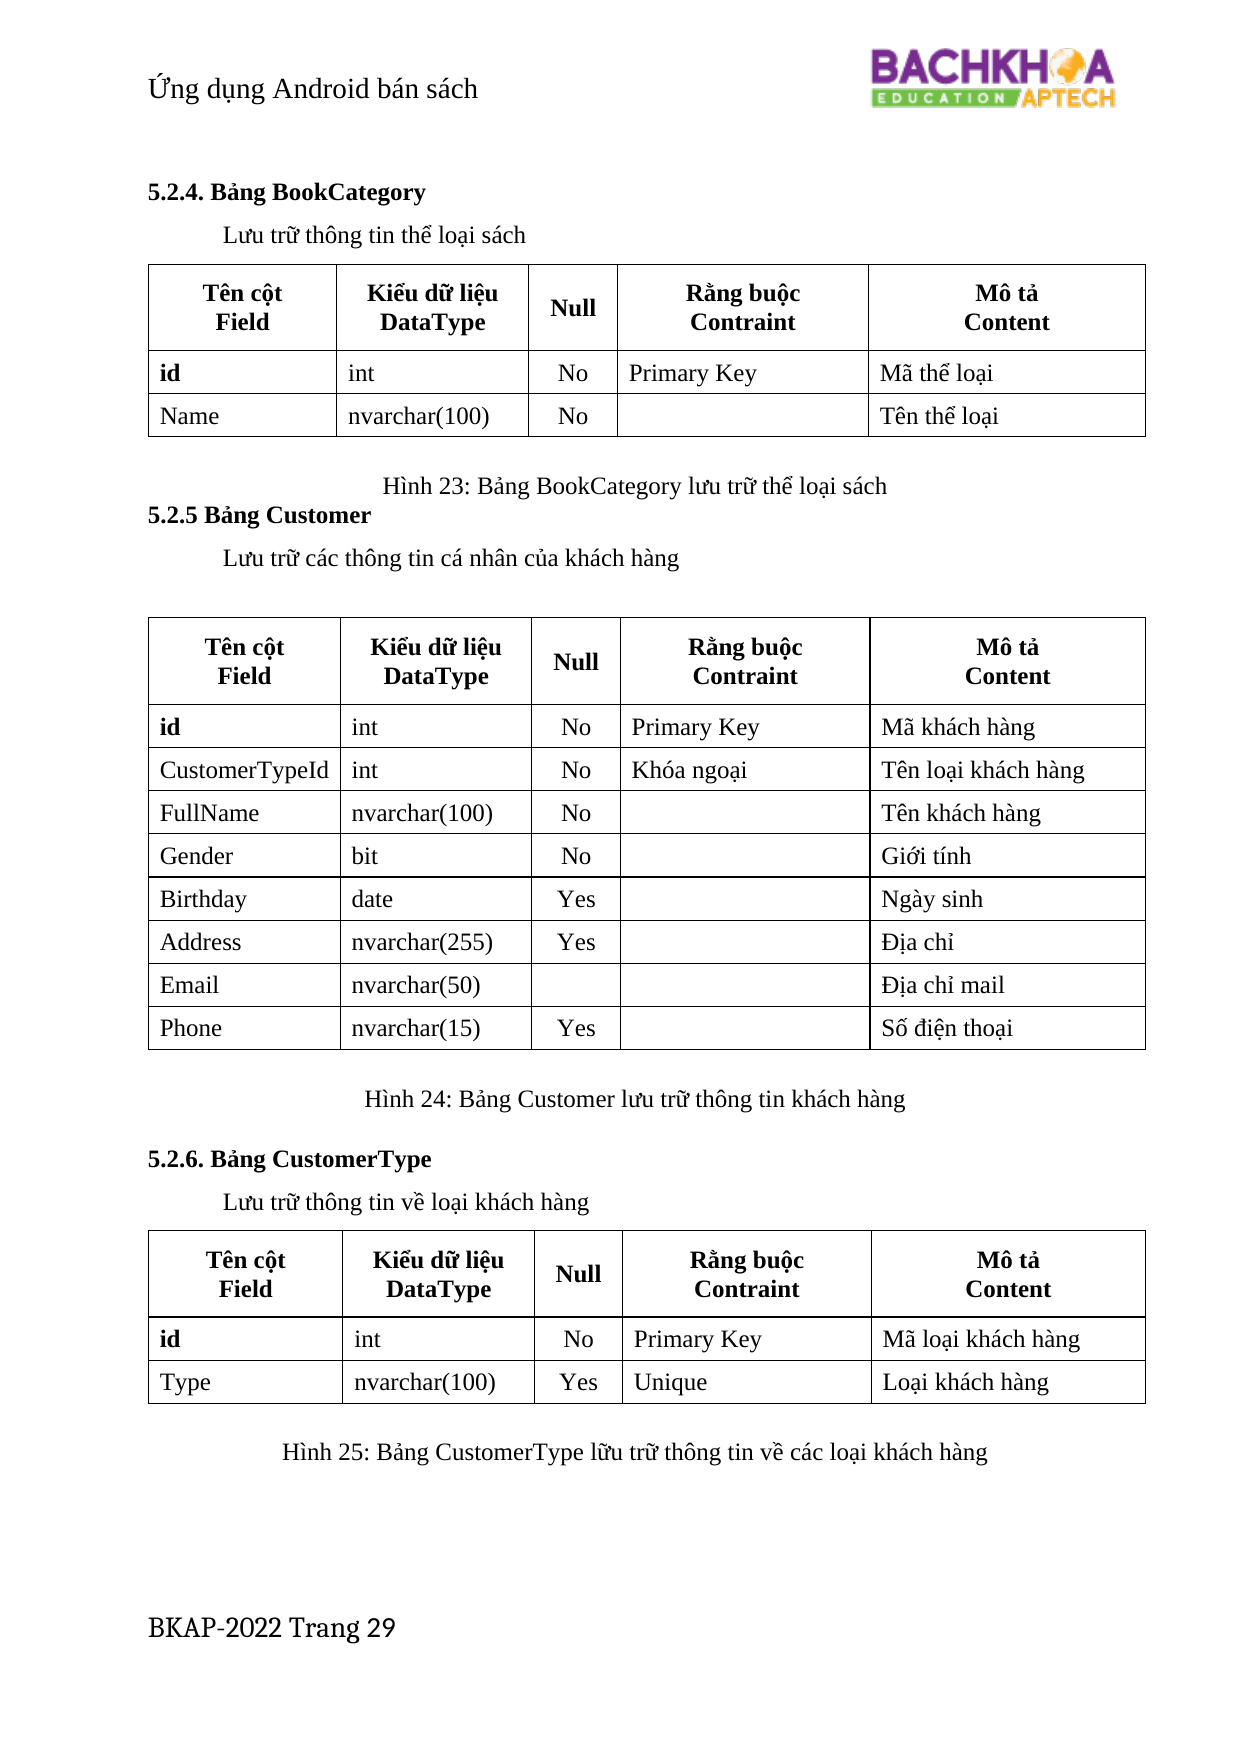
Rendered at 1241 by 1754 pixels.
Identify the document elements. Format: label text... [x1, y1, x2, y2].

text Lưu trữ thông tin về loại khách hàng [148, 1187, 1122, 1216]
table_cell Yes [532, 878, 620, 919]
table_cell Primary Key [618, 351, 868, 393]
picture [868, 47, 1120, 111]
table_cell Số điện thoại [871, 1007, 1145, 1049]
text Lưu trữ thông tin thể loại sách [148, 220, 1122, 249]
table_cell id [149, 705, 340, 747]
table_cell Mã khách hàng [871, 705, 1145, 747]
table_cell Name [149, 394, 336, 436]
table_header Mô tả Content [869, 265, 1145, 350]
table_cell Yes [532, 1007, 620, 1049]
table_cell Loại khách hàng [872, 1361, 1145, 1403]
table_cell Primary Key [623, 1318, 871, 1359]
table_cell No [532, 834, 620, 876]
table_cell int [337, 351, 528, 393]
table_cell Gender [149, 834, 340, 876]
table_cell [621, 921, 869, 963]
text Lưu trữ các thông tin cá nhân của khách hàng [148, 543, 1122, 572]
table_cell date [341, 878, 531, 919]
table_header Null [529, 265, 617, 350]
table_cell Unique [623, 1361, 871, 1403]
subtitle 5.2.5 Bảng Customer [148, 500, 1122, 528]
table_cell [618, 394, 868, 436]
table_cell bit [341, 834, 531, 876]
table_cell nvarchar(255) [341, 921, 531, 963]
table_cell Ngày sinh [871, 878, 1145, 919]
table_cell Giới tính [871, 834, 1145, 876]
subtitle 5.2.4. Bảng BookCategory [148, 177, 1122, 206]
table_cell Địa chỉ mail [871, 964, 1145, 1006]
table_header Kiểu dữ liệu DataType [343, 1231, 534, 1316]
table_cell [621, 964, 869, 1006]
table_cell Type [149, 1361, 342, 1403]
table_cell int [341, 748, 531, 790]
table_cell Phone [149, 1007, 340, 1049]
table_cell Yes [532, 921, 620, 963]
table_header Kiểu dữ liệu DataType [337, 265, 528, 350]
table_header Rằng buộc Contraint [621, 618, 869, 704]
table_header Rằng buộc Contraint [623, 1231, 871, 1316]
table_cell Tên thể loại [869, 394, 1145, 436]
table_cell int [343, 1318, 534, 1359]
table_cell id [149, 1318, 342, 1359]
table_cell id [149, 351, 336, 393]
table_cell No [529, 394, 617, 436]
table_header Kiểu dữ liệu DataType [341, 618, 531, 704]
text Hình 24: Bảng Customer lưu trữ thông tin khách hàng [148, 1081, 1122, 1112]
table_cell int [341, 705, 531, 747]
table_cell nvarchar(100) [337, 394, 528, 436]
table_header Mô tả Content [871, 618, 1145, 704]
table_header Tên cột Field [149, 618, 340, 704]
table_cell Tên loại khách hàng [871, 748, 1145, 790]
table_cell nvarchar(15) [341, 1007, 531, 1049]
subtitle 5.2.6. Bảng CustomerType [148, 1144, 1122, 1172]
table_cell CustomerTypeId [149, 748, 340, 790]
table_cell Địa chỉ [871, 921, 1145, 963]
table_cell Mã loại khách hàng [872, 1318, 1145, 1359]
table_cell Primary Key [621, 705, 869, 747]
table_header Null [532, 618, 620, 704]
table_header Mô tả Content [872, 1231, 1145, 1316]
table_cell Email [149, 964, 340, 1006]
table_cell [621, 878, 869, 919]
table_cell No [529, 351, 617, 393]
table_cell Address [149, 921, 340, 963]
table_cell Khóa ngoại [621, 748, 869, 790]
table_cell [621, 791, 869, 833]
table_cell Mã thể loại [869, 351, 1145, 393]
table_header Tên cột Field [149, 265, 336, 350]
table_cell Yes [535, 1361, 622, 1403]
table_cell No [535, 1318, 622, 1359]
table_cell [621, 834, 869, 876]
table_cell [532, 964, 620, 1006]
table_header Null [535, 1231, 622, 1316]
table_cell nvarchar(50) [341, 964, 531, 1006]
table_cell Birthday [149, 878, 340, 919]
table_cell nvarchar(100) [343, 1361, 534, 1403]
table_cell FullName [149, 791, 340, 833]
table_cell nvarchar(100) [341, 791, 531, 833]
table_cell No [532, 705, 620, 747]
table_cell Tên khách hàng [871, 791, 1145, 833]
table_cell [621, 1007, 869, 1049]
text Hình 25: Bảng CustomerType lữu trữ thông tin về các loại khách hàng [148, 1435, 1122, 1466]
table_cell No [532, 748, 620, 790]
text Hình 23: Bảng BookCategory lưu trữ thể loại sách [148, 468, 1122, 500]
table_header Tên cột Field [149, 1231, 342, 1316]
table_cell No [532, 791, 620, 833]
table_header Rằng buộc Contraint [618, 265, 868, 350]
